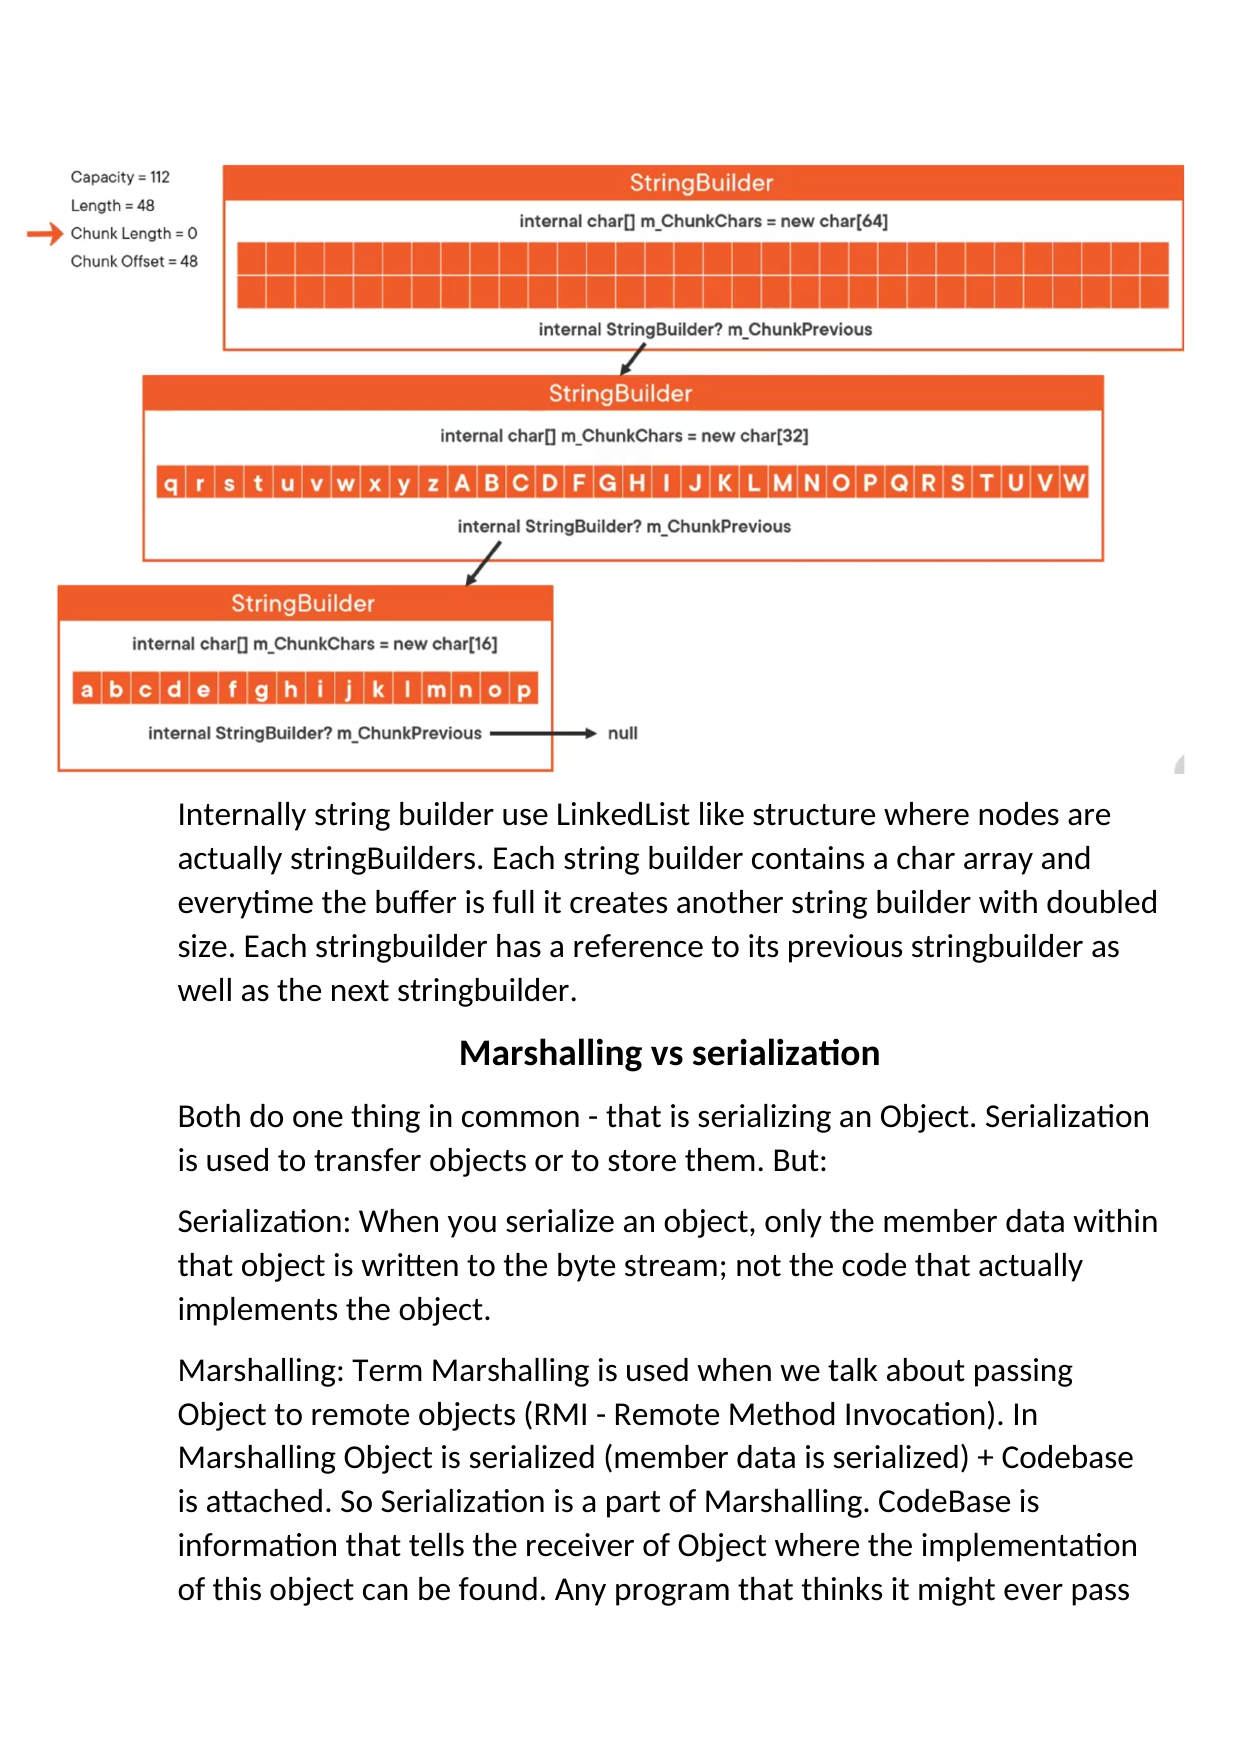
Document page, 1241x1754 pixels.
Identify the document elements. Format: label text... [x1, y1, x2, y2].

picture [0, 118, 1185, 774]
text Both do one thing in common - that is serializing an Object. Serialization is used to transfer objects or to store them. But: [177, 1096, 1162, 1180]
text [177, 1349, 1162, 1609]
text Internally string builder use LinkedList like structure where nodes are actually stringBuilders. Each string builder contains a char array and everytime the buffer is full it creates another string builder with doubled size. Each stringbuilder has a reference to its previous stringbuilder as well as the next stringbuilder. [177, 793, 1162, 1009]
text Serialization: When you serialize an object, only the member data within that object is written to the byte stream; not the code that actually implements the object. [177, 1200, 1162, 1329]
text Marshalling vs serialization [177, 1029, 1162, 1075]
